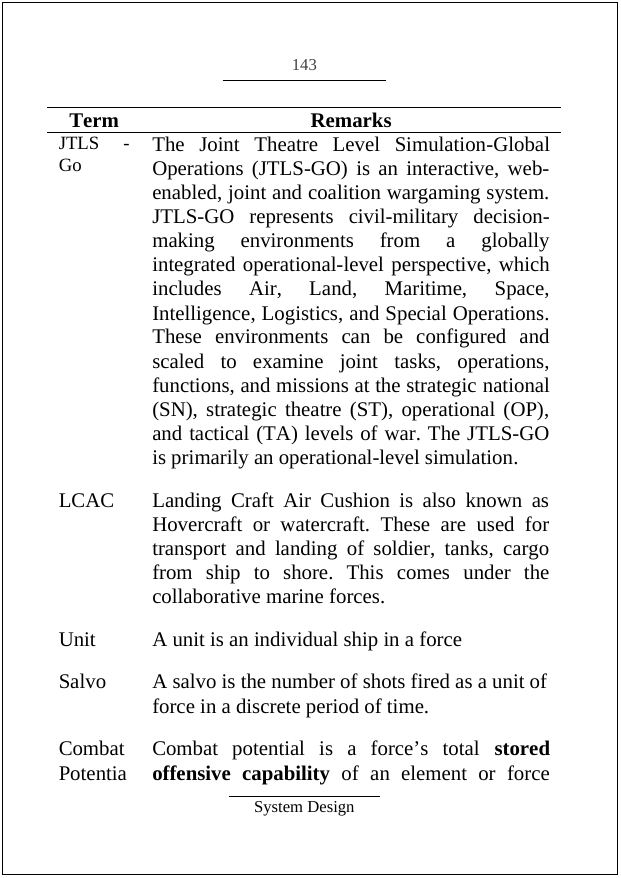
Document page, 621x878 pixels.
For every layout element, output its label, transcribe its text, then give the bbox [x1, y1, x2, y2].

table_cell Salvo [47, 670, 141, 736]
table_header Term [47, 108, 141, 132]
table_cell Unit [47, 627, 141, 669]
table_cell Landing Craft Air Cushion is also known as Hovercraft or watercraft. These are used for transport and landing of soldier, tanks, cargo from ship to shore. This comes under the collaborative marine forces. [141, 488, 561, 627]
table_cell Combat Potential [47, 736, 141, 784]
table_cell A unit is an individual ship in a force [141, 627, 561, 669]
table_cell The Joint Theatre Level Simulation-Global Operations (JTLS-GO) is an interactive, web-enabled, joint and coalition wargaming system. JTLS-GO represents civil-military decision-making environments from a globally integrated operational-level perspective, which includes Air, Land, Maritime, Space, Intelligence, Logistics, and Special Operations. These environments can be configured and scaled to examine joint tasks, operations, functions, and missions at the strategic national (SN), strategic theatre (ST), operational (OP), and tactical (TA) levels of war. The JTLS-GO is primarily an operational-level simulation. [141, 133, 561, 488]
table_cell JTLS -Go [47, 133, 141, 488]
table_header Remarks [141, 108, 561, 132]
table_cell A salvo is the number of shots fired as a unit of force in a discrete period of time. [141, 670, 561, 736]
table_cell LCAC [47, 488, 141, 627]
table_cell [141, 736, 561, 784]
